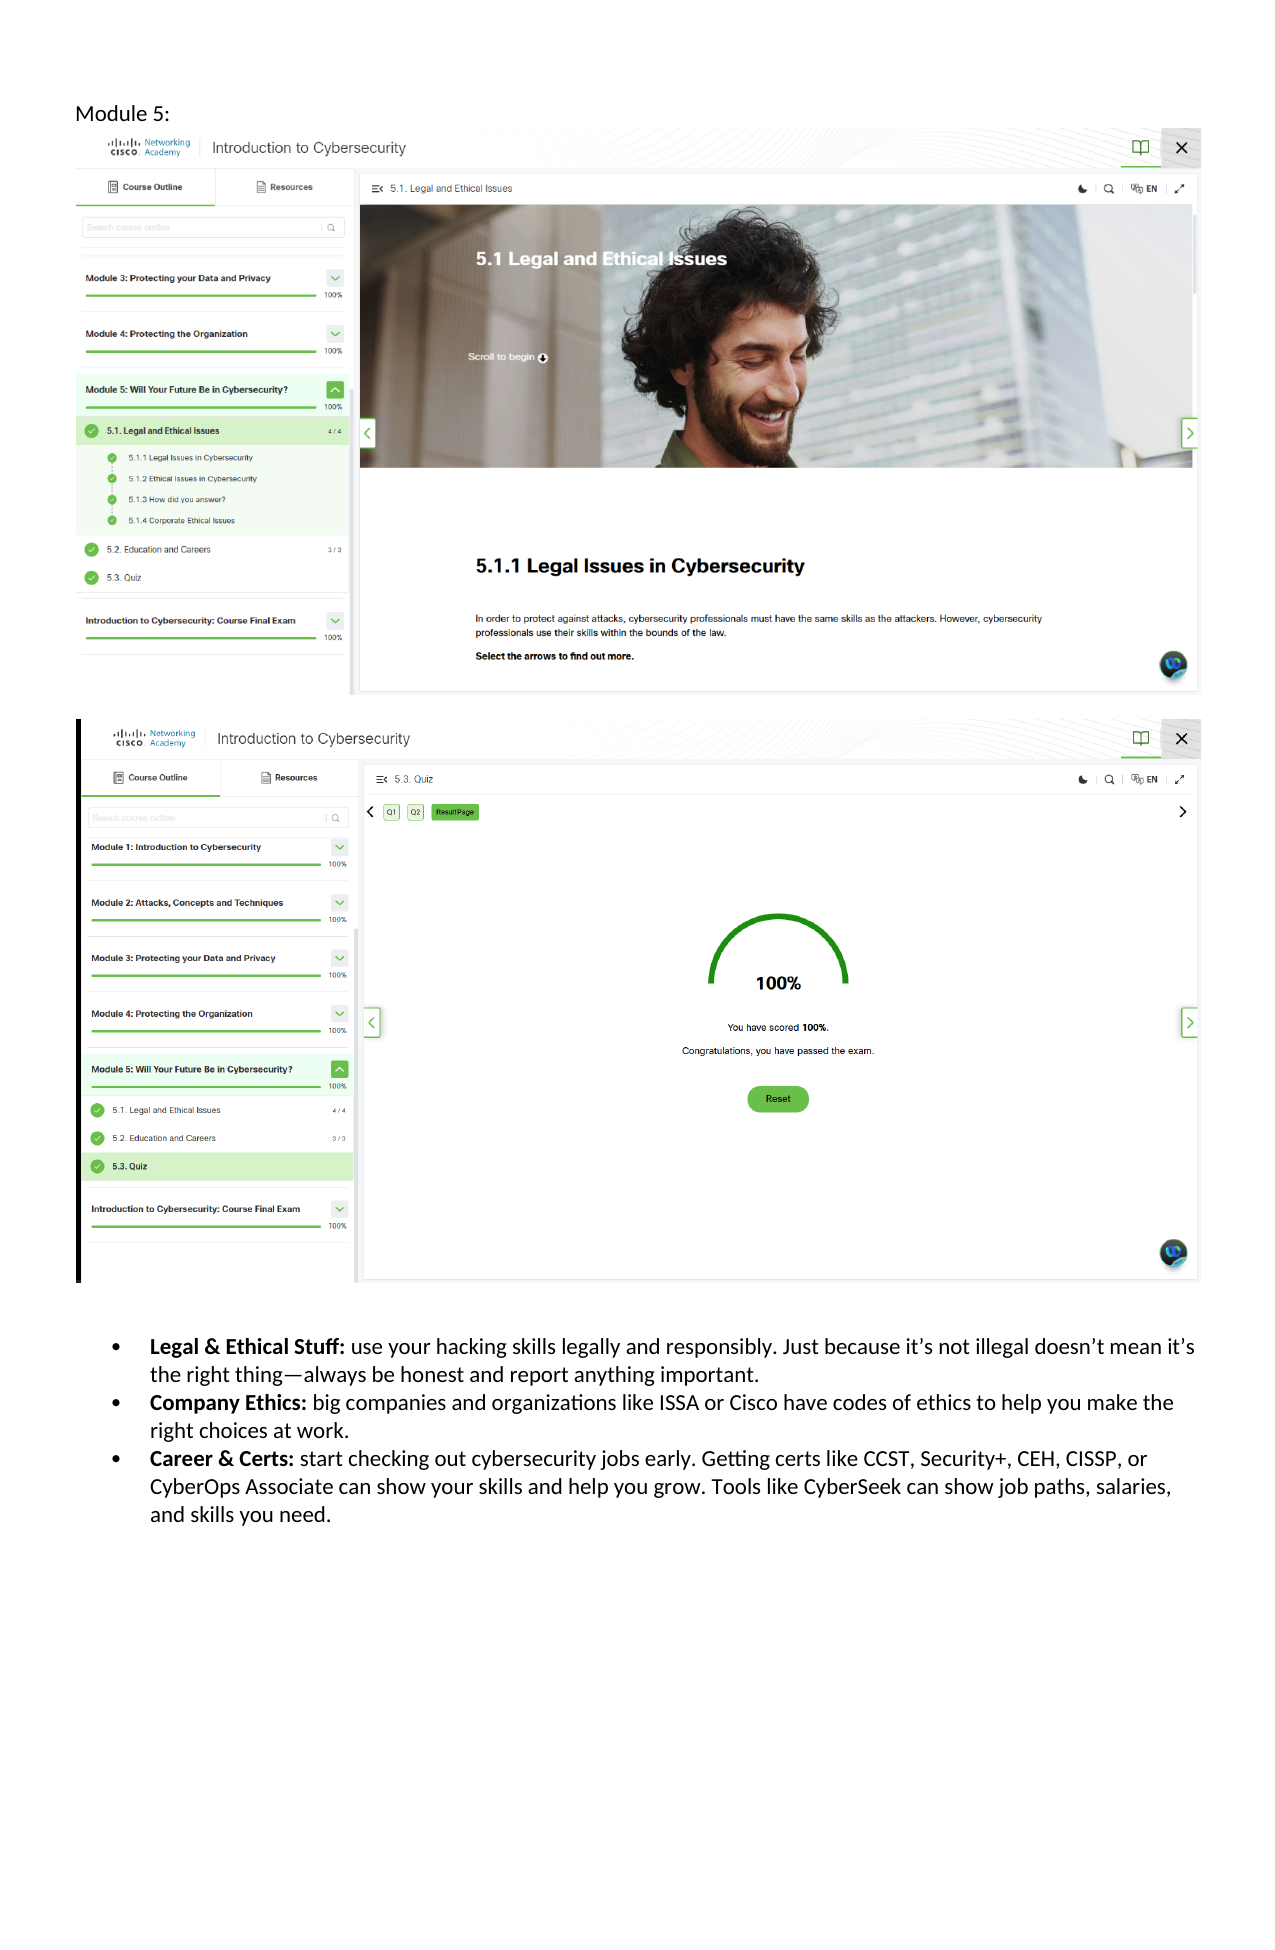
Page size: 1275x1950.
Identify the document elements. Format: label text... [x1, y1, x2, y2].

list Career & Certs: start checking out cybersecurity jobs early. Getting certs like CCST, Security+, CEH, CISSP, or CyberOps Associate can show your skills and help you grow. Tools like CyberSeek can show job paths, salaries, and skills you need. [112, 1444, 1200, 1528]
list Legal & Ethical Stuff: use your hacking skills legally and responsibly. Just because it’s not illegal doesn’t mean it’s the right thing—always be honest and report anything important. [112, 1332, 1200, 1388]
picture [76, 128, 1202, 695]
picture [76, 719, 1202, 1283]
list Company Ethics: big companies and organizations like ISSA or Cisco have codes of ethics to help you make the right choices at work. [112, 1388, 1200, 1444]
text Module 5: [75, 99, 1200, 127]
